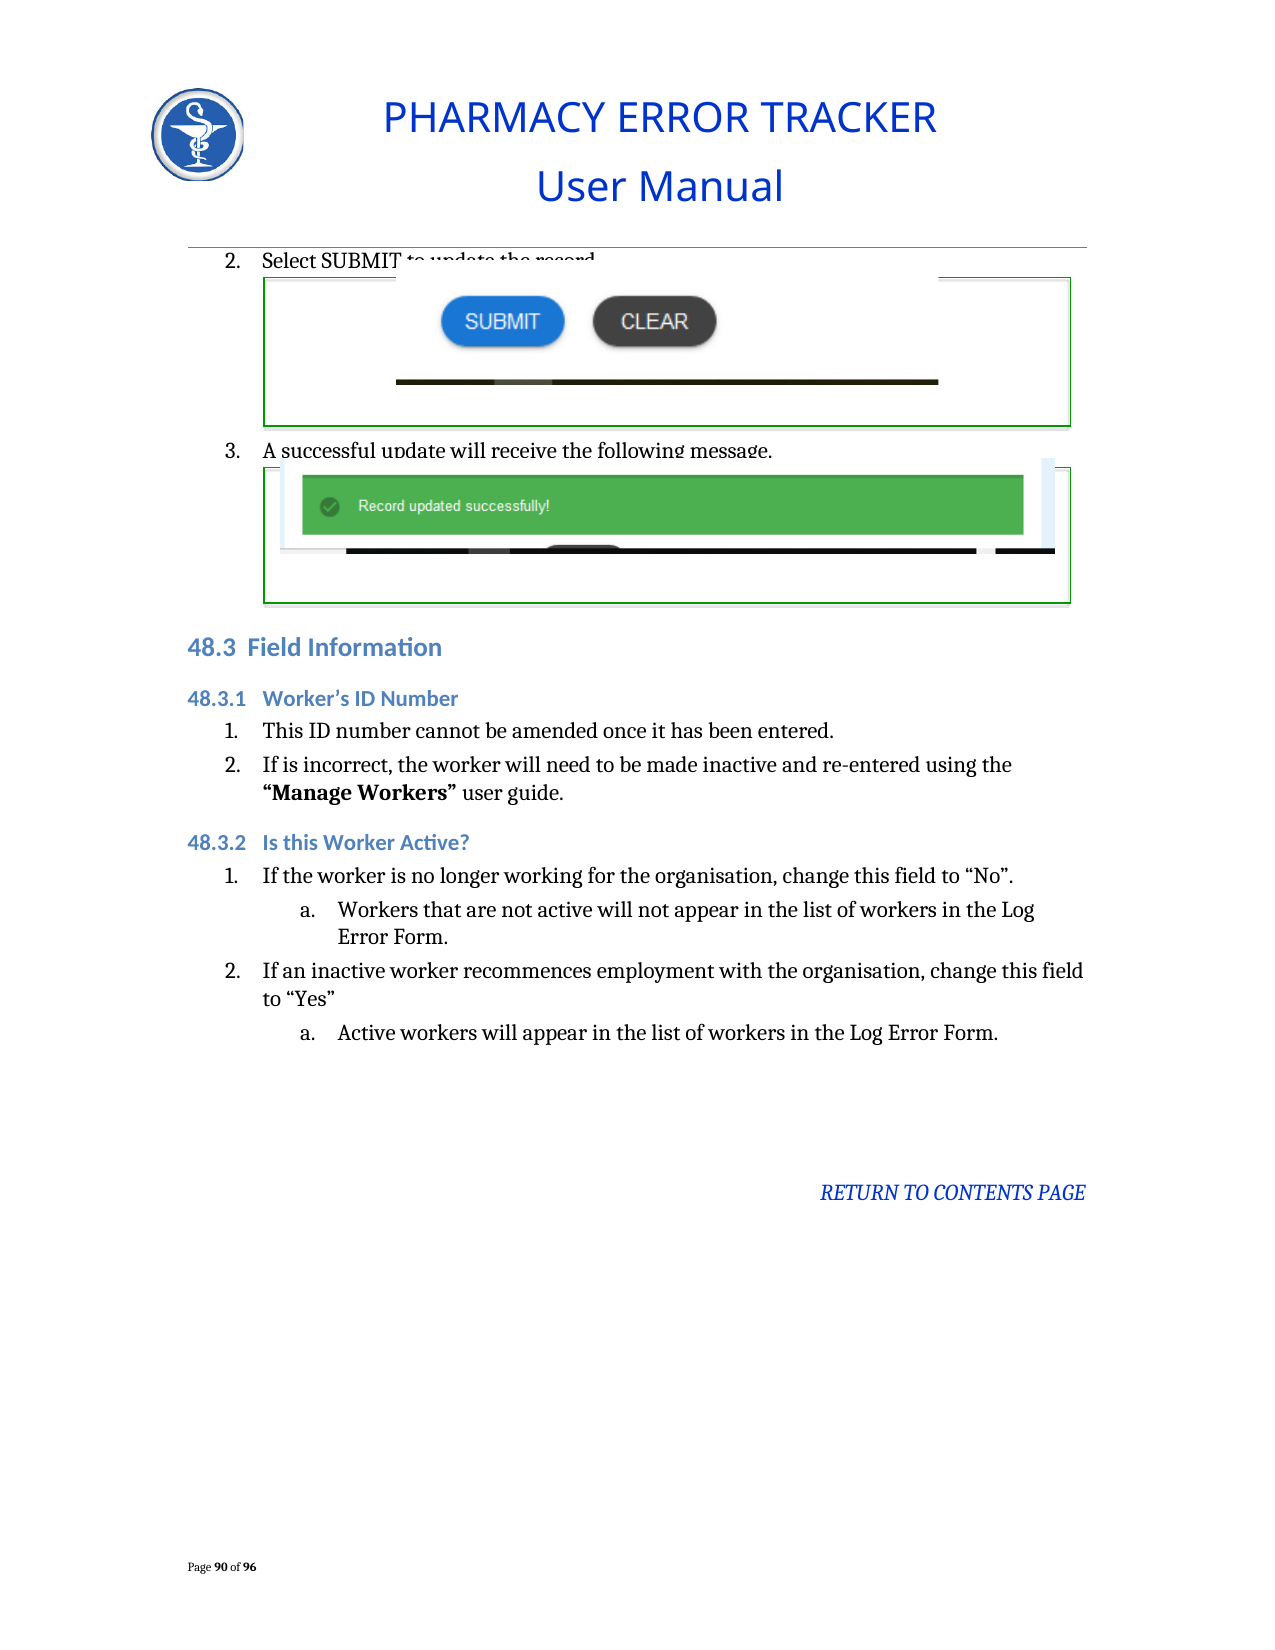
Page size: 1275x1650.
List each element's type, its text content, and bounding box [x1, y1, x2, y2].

subtitle Is this Worker Active? [187, 828, 1087, 856]
list If the worker is no longer working for the organisation, change this field to “No”. [225, 862, 1087, 889]
list This ID number cannot be amended once it has been entered. [225, 718, 1087, 745]
list If an inactive worker recommences employment with the organisation, change this field to “Yes” [225, 958, 1087, 1012]
picture [150, 87, 244, 181]
text RETURN TO CONTENTS PAGE [187, 1180, 1087, 1206]
list If is incorrect, the worker will need to be made inactive and re-entered using the “Manage Workers” user guide. [225, 752, 1087, 806]
subtitle Worker’s ID Number [187, 684, 1087, 712]
picture [279, 458, 1055, 554]
subtitle Field Information [187, 630, 1087, 663]
picture [396, 260, 939, 385]
list Workers that are not active will not appear in the list of workers in the Log Error Form. [300, 896, 1087, 950]
list Active workers will appear in the list of workers in the Log Error Form. [300, 1019, 1087, 1046]
